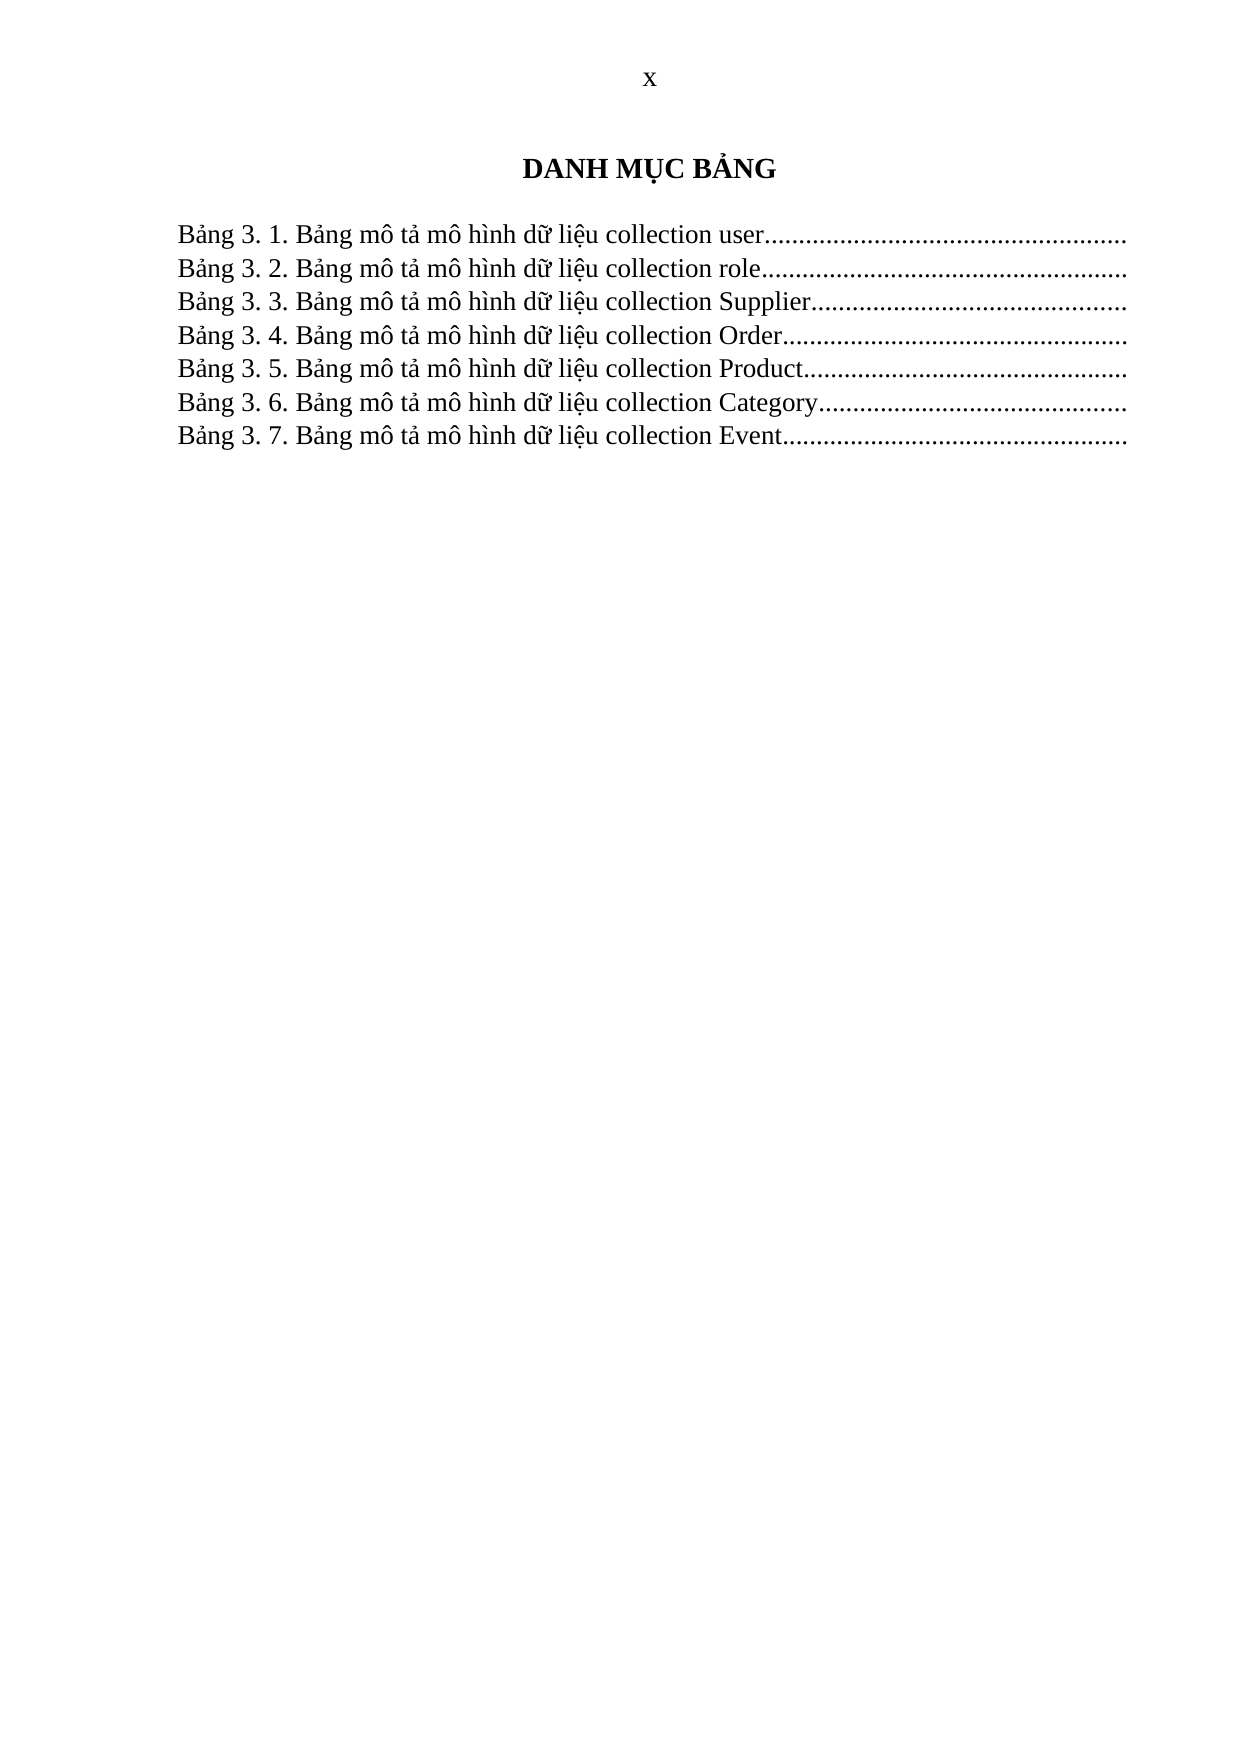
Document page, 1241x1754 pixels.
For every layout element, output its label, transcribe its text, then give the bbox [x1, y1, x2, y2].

text Bảng 3. 3. Bảng mô tả mô hình dữ liệu collection Supplier 54 [177, 285, 1122, 316]
text Bảng 3. 5. Bảng mô tả mô hình dữ liệu collection Product 55 [177, 352, 1122, 383]
text Bảng 3. 7. Bảng mô tả mô hình dữ liệu collection Event 56 [177, 419, 1122, 451]
text Bảng 3. 4. Bảng mô tả mô hình dữ liệu collection Order 55 [177, 319, 1122, 350]
text Bảng 3. 6. Bảng mô tả mô hình dữ liệu collection Category 56 [177, 386, 1122, 417]
text Bảng 3. 2. Bảng mô tả mô hình dữ liệu collection role 54 [177, 252, 1122, 283]
text Bảng 3. 1. Bảng mô tả mô hình dữ liệu collection user 54 [177, 218, 1122, 249]
text DANH MỤC BẢNG [177, 151, 1122, 185]
